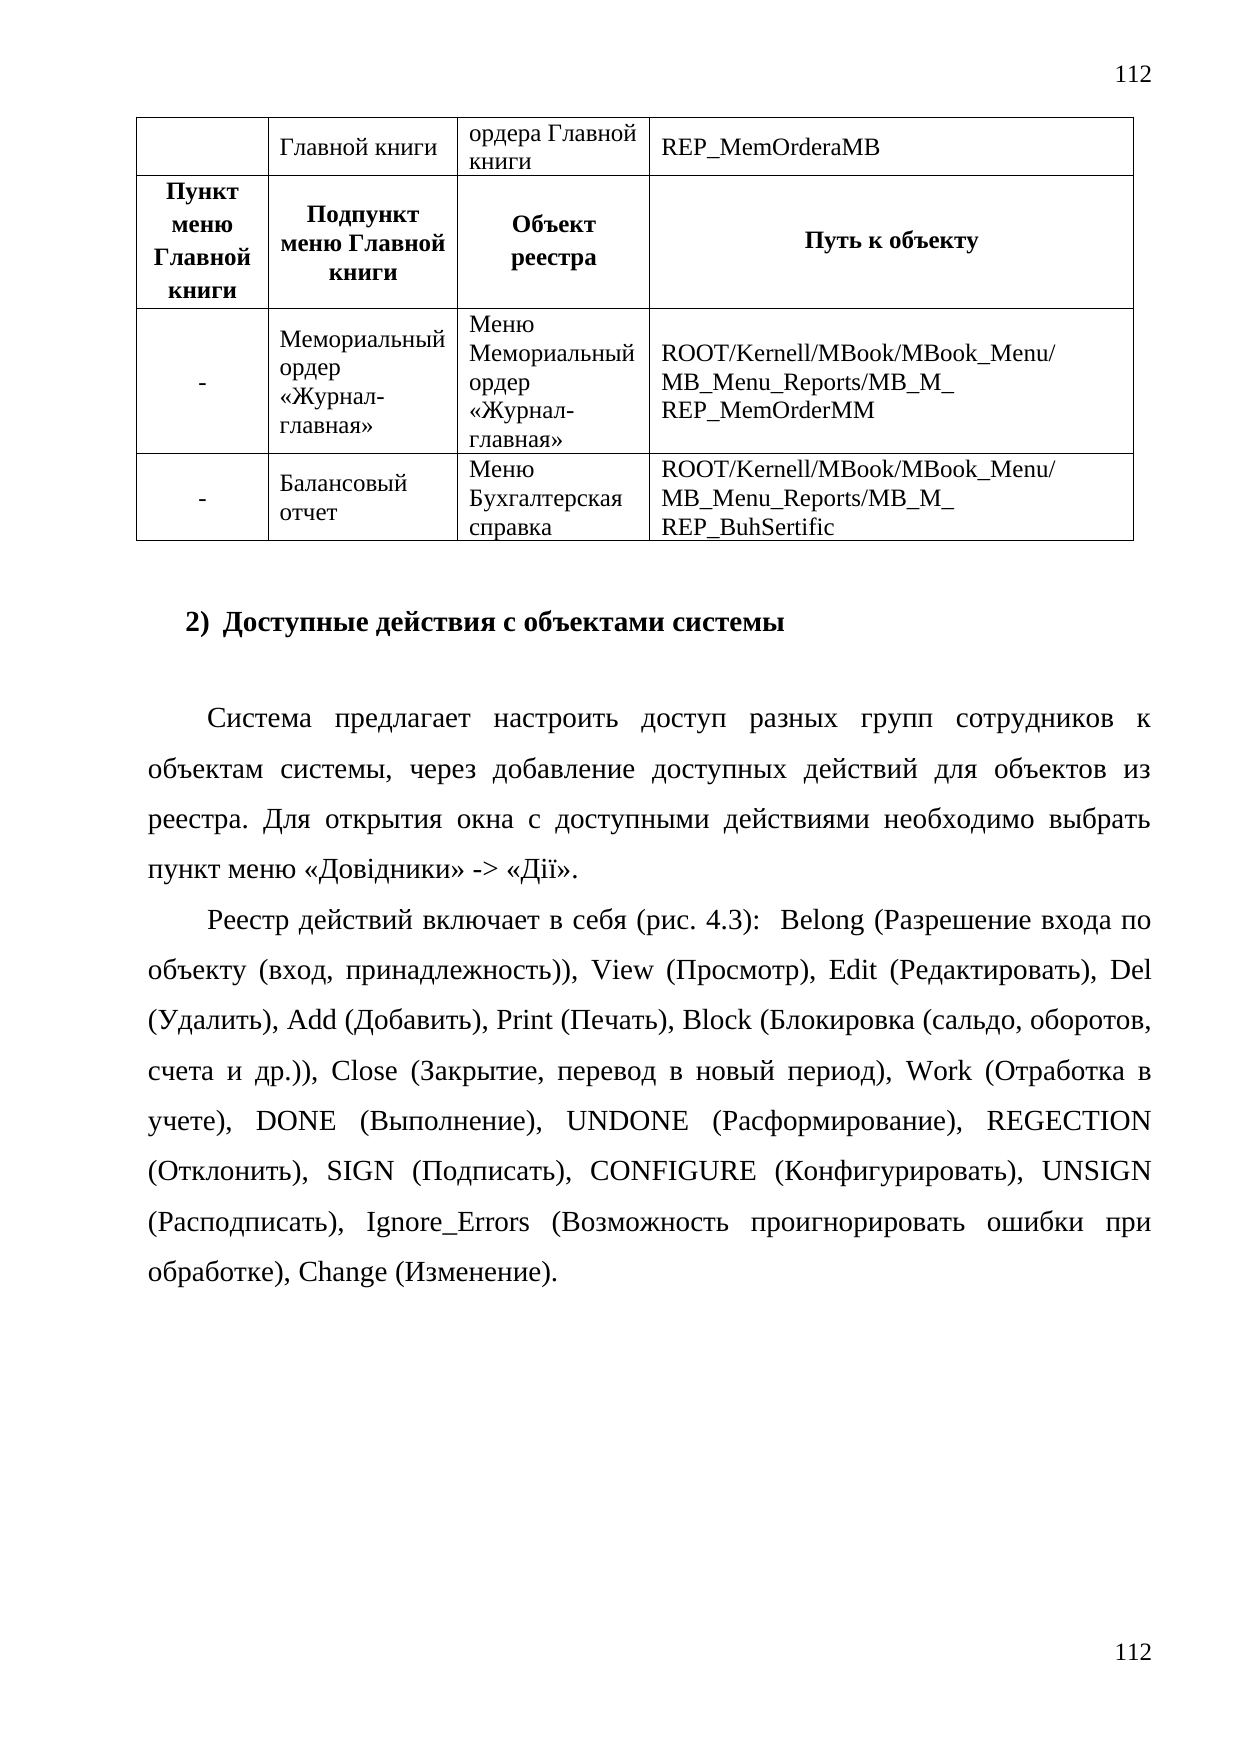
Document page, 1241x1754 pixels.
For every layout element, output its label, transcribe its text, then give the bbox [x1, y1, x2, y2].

table_cell Балансовый отчет [269, 454, 457, 540]
table_cell - [137, 309, 268, 453]
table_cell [458, 118, 649, 175]
table_cell - [137, 454, 268, 540]
table_cell Мемориальный ордер «Журнал-главная» [269, 309, 457, 453]
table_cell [650, 118, 1133, 175]
title Доступные действия с объектами системы [185, 604, 1152, 638]
table_cell Меню Бухгалтерская справка [458, 454, 649, 540]
table_cell Объект реестра [458, 176, 649, 308]
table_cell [269, 118, 457, 175]
table_cell Подпункт меню Главной книги [269, 176, 457, 308]
table_cell ROOT/Kernell/MBook/MBook_Menu/MB_Menu_Reports/MB_M_ REP_BuhSertific [650, 454, 1133, 540]
table_cell - [137, 118, 268, 175]
table_cell Меню Мемориальный ордер «Журнал-главная» [458, 309, 649, 453]
text Система предлагает настроить доступ разных групп сотрудников к объектам системы, через добавление доступных действий для объектов из реестра. Для открытия окна с доступными действиями необходимо выбрать пункт меню «Довідники» -> «Дії». [148, 701, 1152, 885]
table_cell ROOT/Kernell/MBook/MBook_Menu/MB_Menu_Reports/MB_M_ REP_MemOrderMM [650, 309, 1133, 453]
text Реестр действий включает в себя (рис. 4.3): Belong (Разрешение входа по объекту (вход, принадлежность)), View (Просмотр), Edit (Редактировать), Del (Удалить), Add (Добавить), Print (Печать), Block (Блокировка (сальдо, оборотов, счета и др.)), Close (Закрытие, перевод в новый период), Work (Отработка в учете), DONE (Выполнение), UNDONE (Расформирование), REGECTION (Отклонить), SIGN (Подписать), CONFIGURE (Конфигурировать), UNSIGN (Расподписать), Ignore_Errors (Возможность проигнорировать ошибки при обработке), Change (Изменение). [148, 902, 1152, 1287]
table_cell Пункт меню Главной книги [137, 176, 268, 308]
table_cell Путь к объекту [650, 176, 1133, 308]
